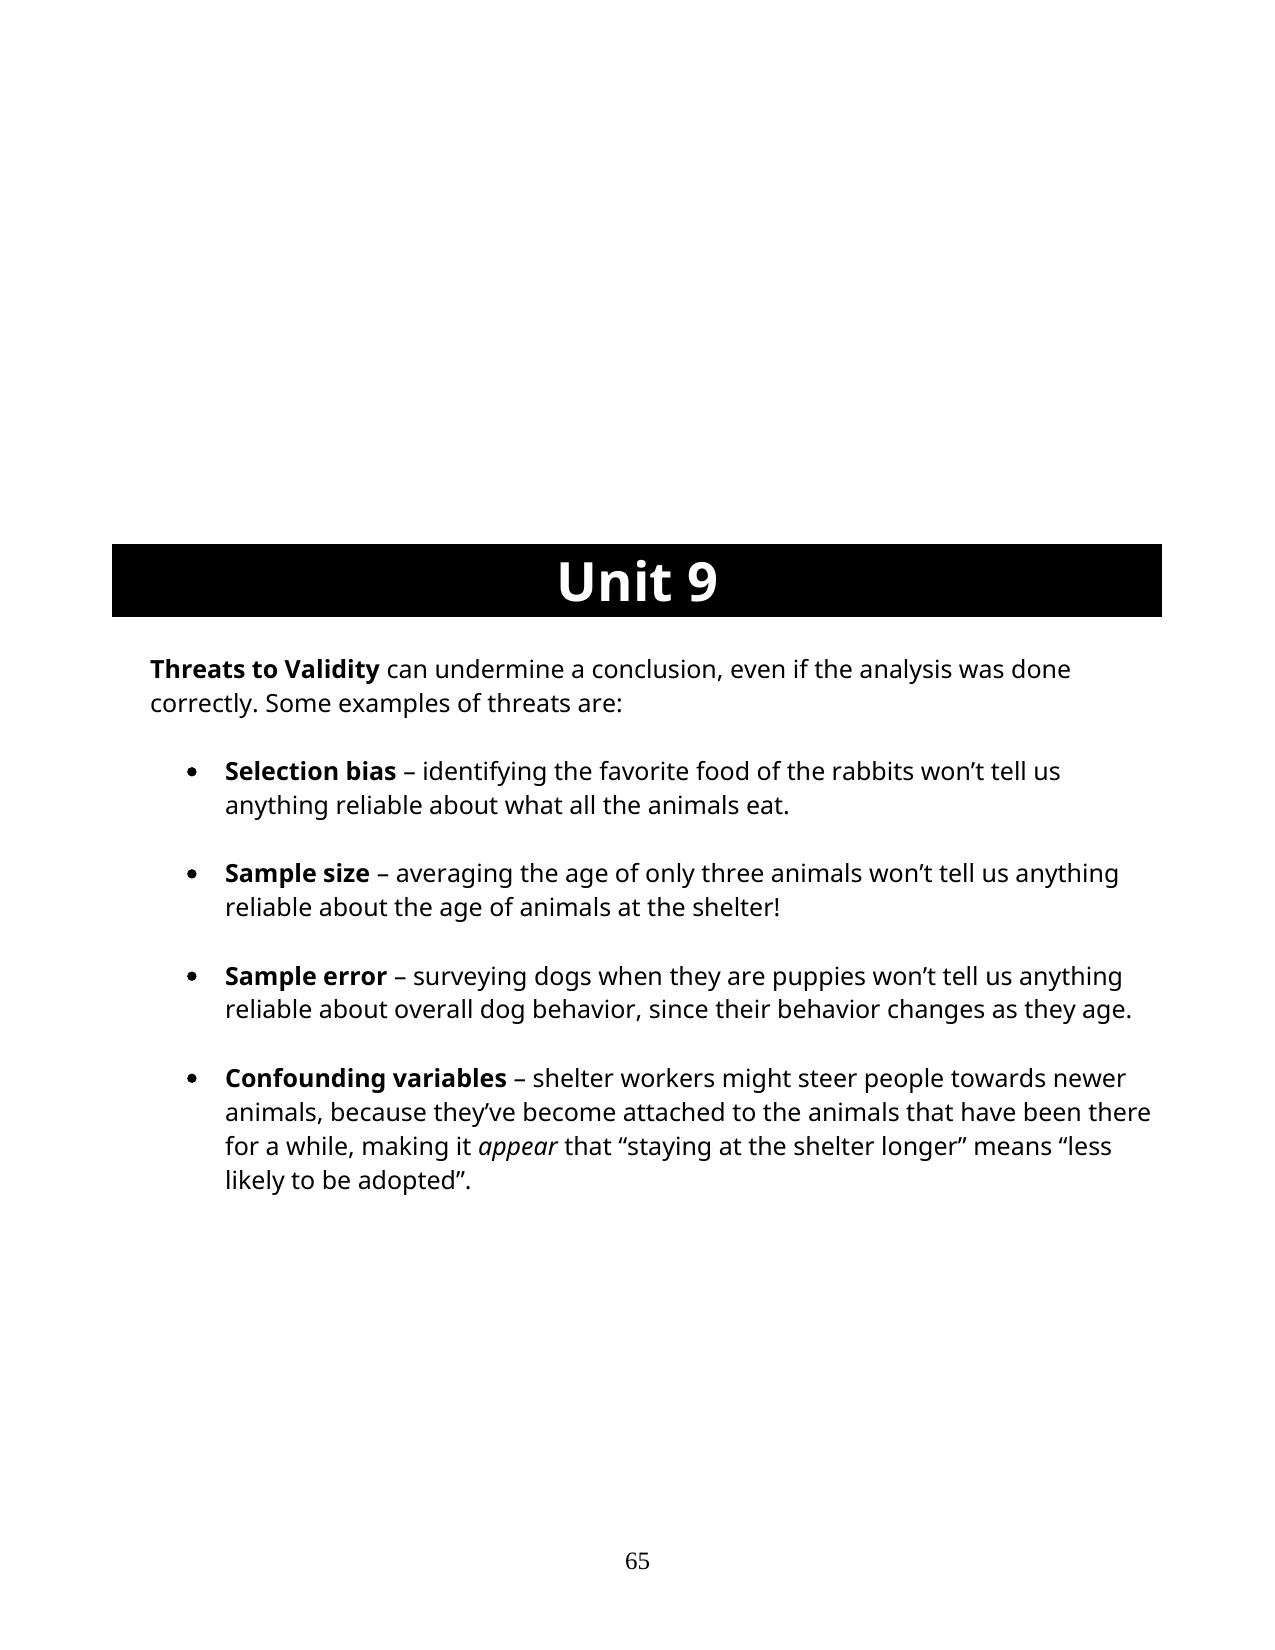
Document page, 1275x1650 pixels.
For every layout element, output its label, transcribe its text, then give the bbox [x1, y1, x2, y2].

list Confounding variables – shelter workers might steer people towards newer animals, because they’ve become attached to the animals that have been there for a while, making it appear that “staying at the shelter longer” means “less likely to be adopted”. [187, 1060, 1162, 1197]
list Selection bias – identifying the favorite food of the rabbits won’t tell us anything reliable about what all the animals eat. [187, 754, 1162, 822]
list Sample error – surveying dogs when they are puppies won’t tell us anything reliable about overall dog behavior, since their behavior changes as they age. [187, 958, 1162, 1026]
subtitle Unit 9 [112, 544, 1162, 617]
text Threats to Validity can undermine a conclusion, even if the analysis was done correctly. Some examples of threats are: [150, 652, 1162, 720]
list Sample size – averaging the age of only three animals won’t tell us anything reliable about the age of animals at the shelter! [187, 856, 1162, 924]
